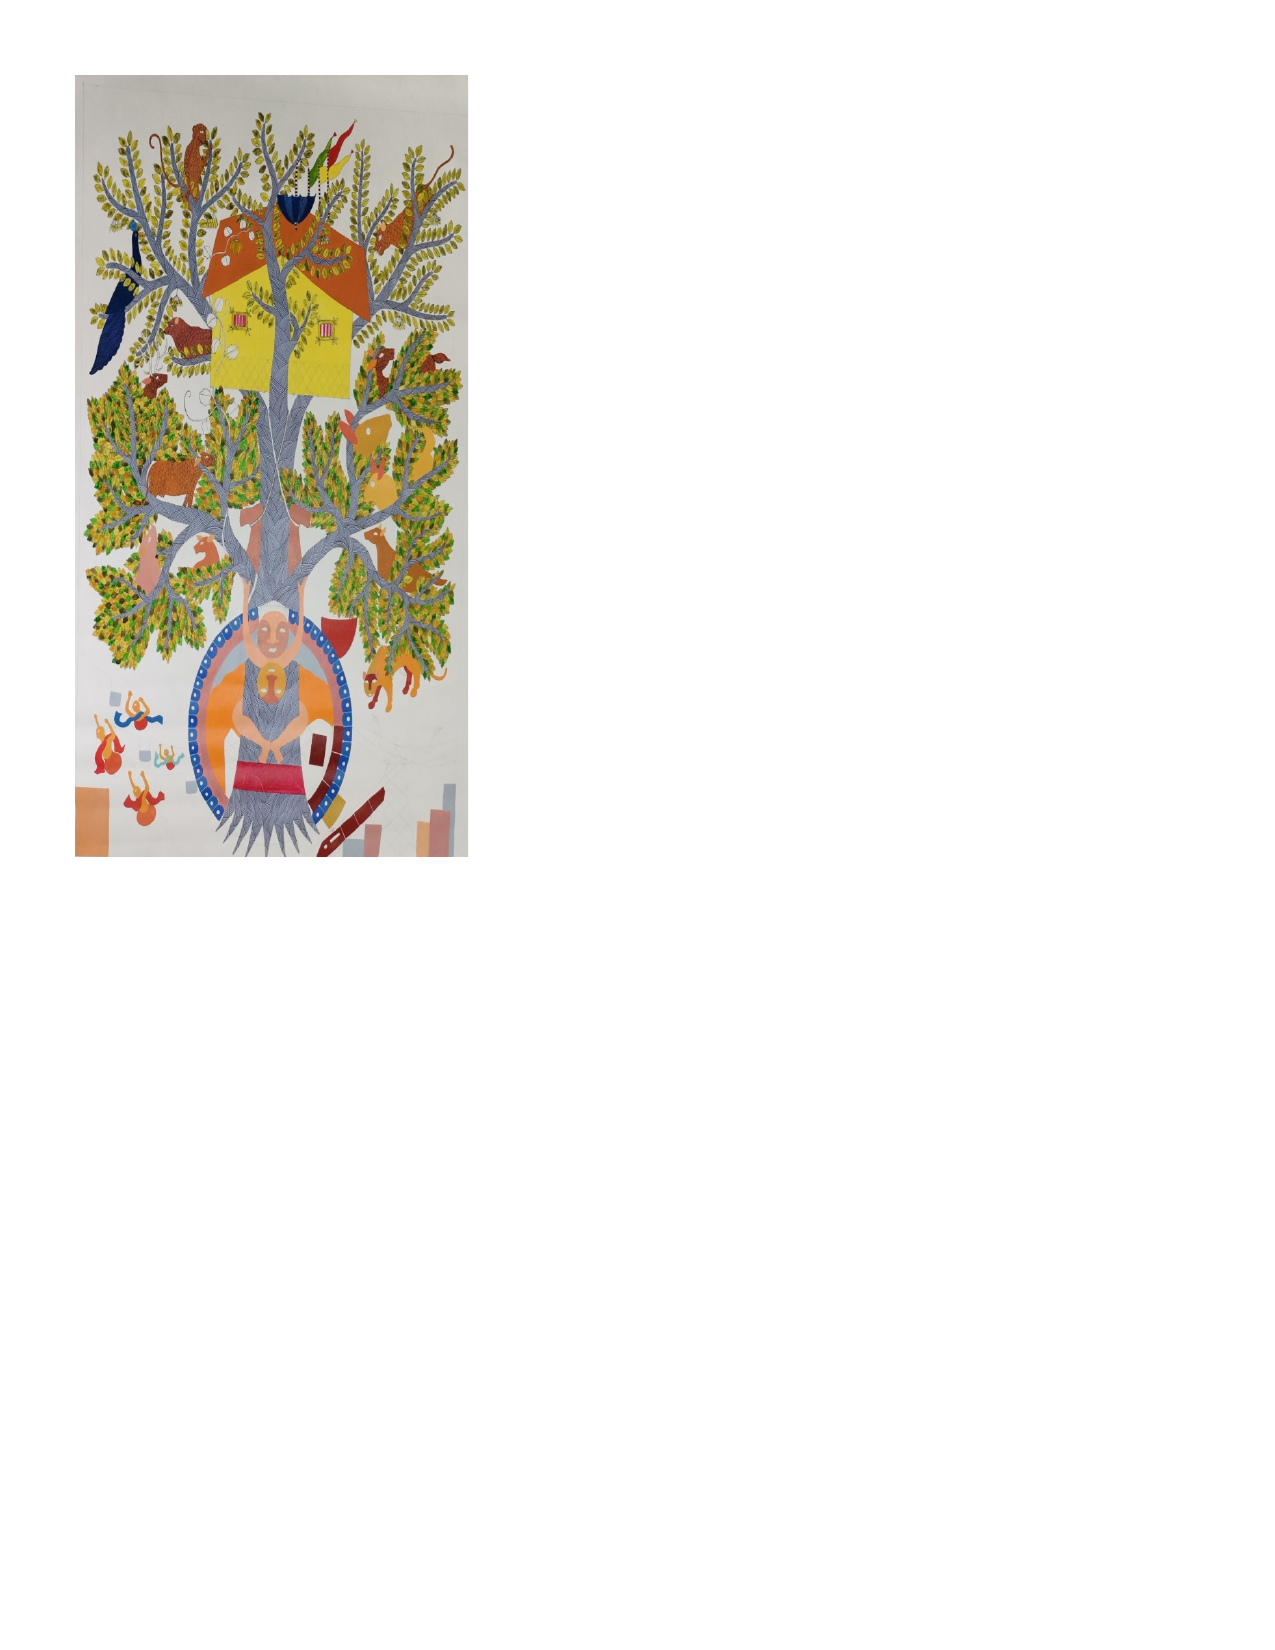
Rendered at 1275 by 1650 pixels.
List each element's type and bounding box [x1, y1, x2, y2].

picture [75, 75, 469, 857]
